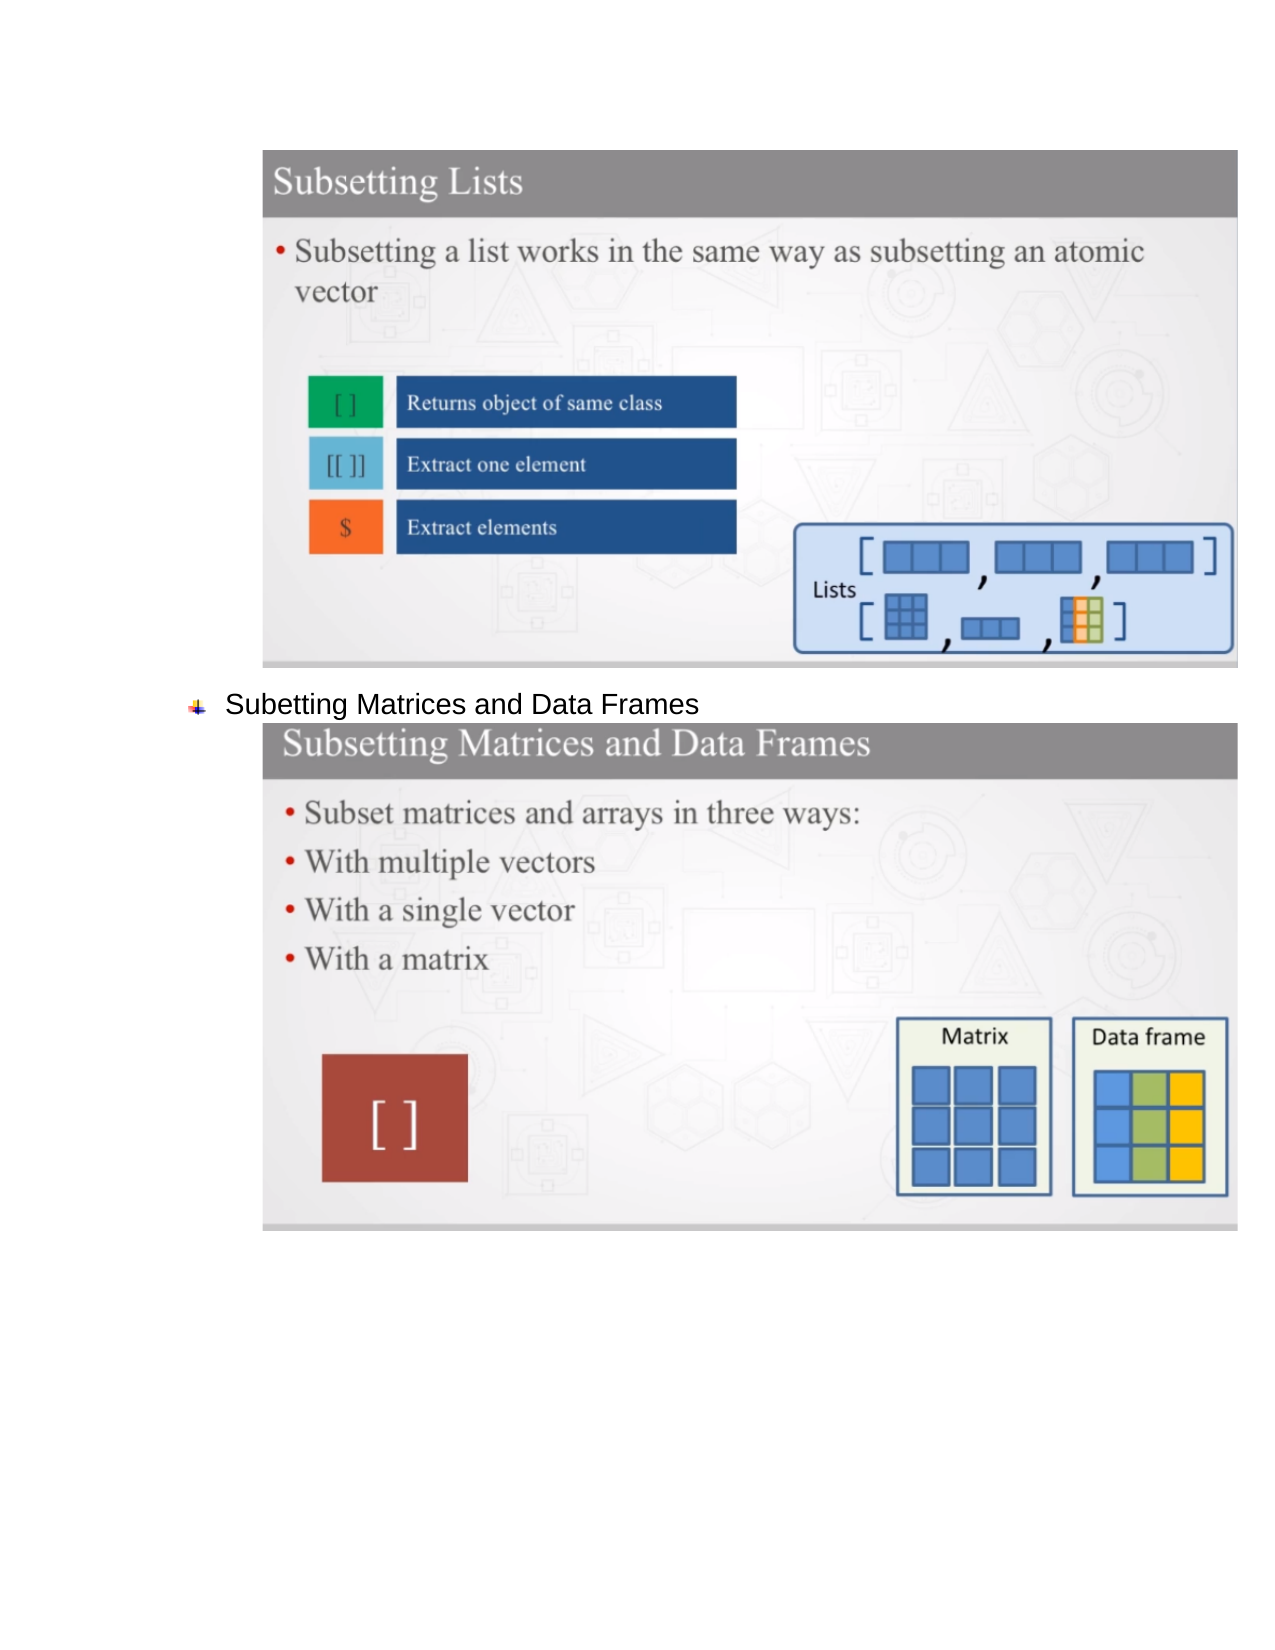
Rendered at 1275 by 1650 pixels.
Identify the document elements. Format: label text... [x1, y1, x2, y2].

subtitle Subetting Matrices and Data Frames [187, 687, 1125, 721]
picture [262, 723, 1238, 1231]
picture [188, 698, 206, 715]
picture [262, 150, 1238, 668]
